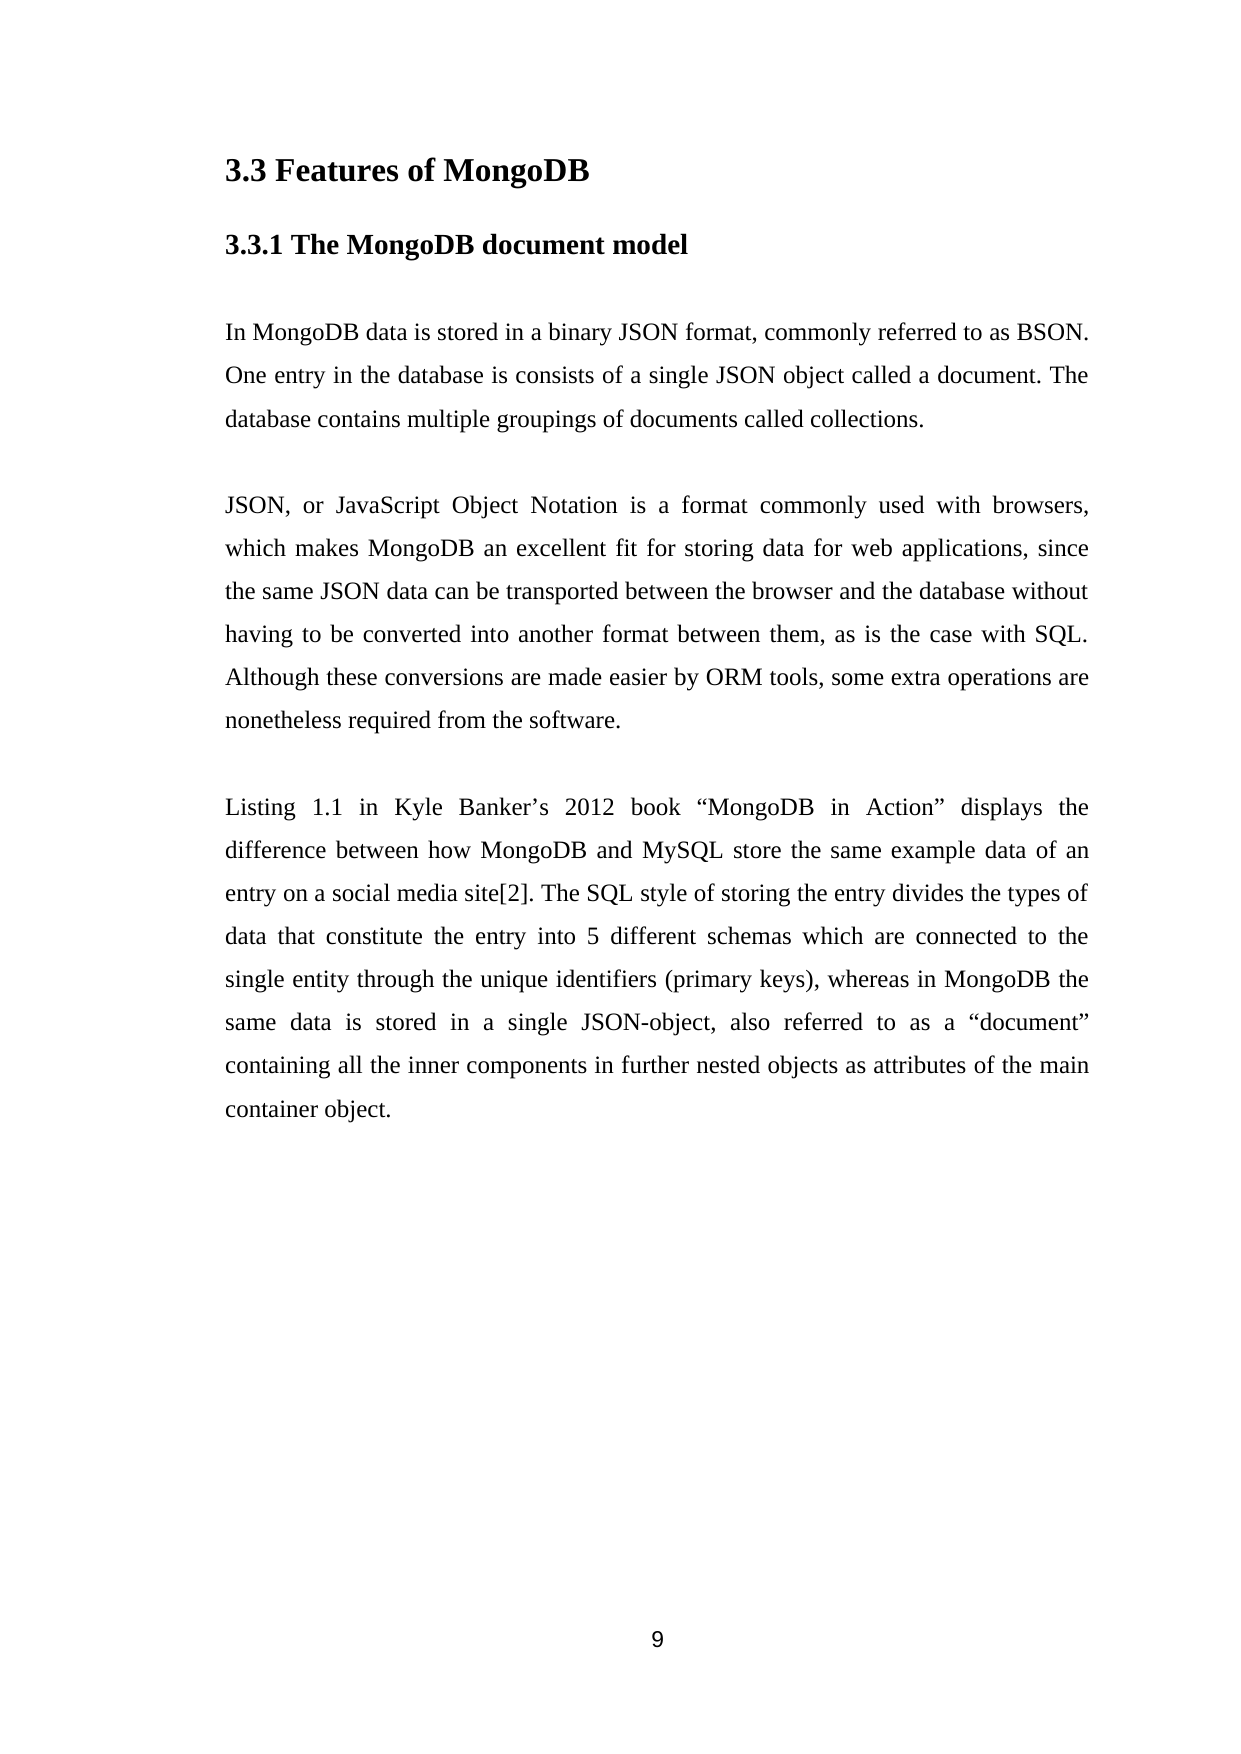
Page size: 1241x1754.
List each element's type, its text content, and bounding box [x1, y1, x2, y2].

text Listing 1.1 in Kyle Banker’s 2012 book “MongoDB in Action” displays the difference between how MongoDB and MySQL store the same example data of an entry on a social media site[2]. The SQL style of storing the entry divides the types of data that constitute the entry into 5 different schemas which are connected to the single entity through the unique identifiers (primary keys), whereas in MongoDB the same data is stored in a single JSON-object, also referred to as a “document” containing all the inner components in further nested objects as attributes of the main container object. [225, 792, 1090, 1122]
text In MongoDB data is stored in a binary JSON format, commonly referred to as BSON. One entry in the database is consists of a single JSON object called a document. The database contains multiple groupings of documents called collections. [225, 317, 1090, 432]
subtitle 3.3.1 The MongoDB document model [225, 227, 1090, 261]
subtitle 3.3 Features of MongoDB [225, 150, 1090, 188]
text JSON, or JavaScript Object Notation is a format commonly used with browsers, which makes MongoDB an excellent fit for storing data for web applications, since the same JSON data can be transported between the browser and the database without having to be converted into another format between them, as is the case with SQL. Although these conversions are made easier by ORM tools, some extra operations are nonetheless required from the software. [225, 490, 1090, 734]
